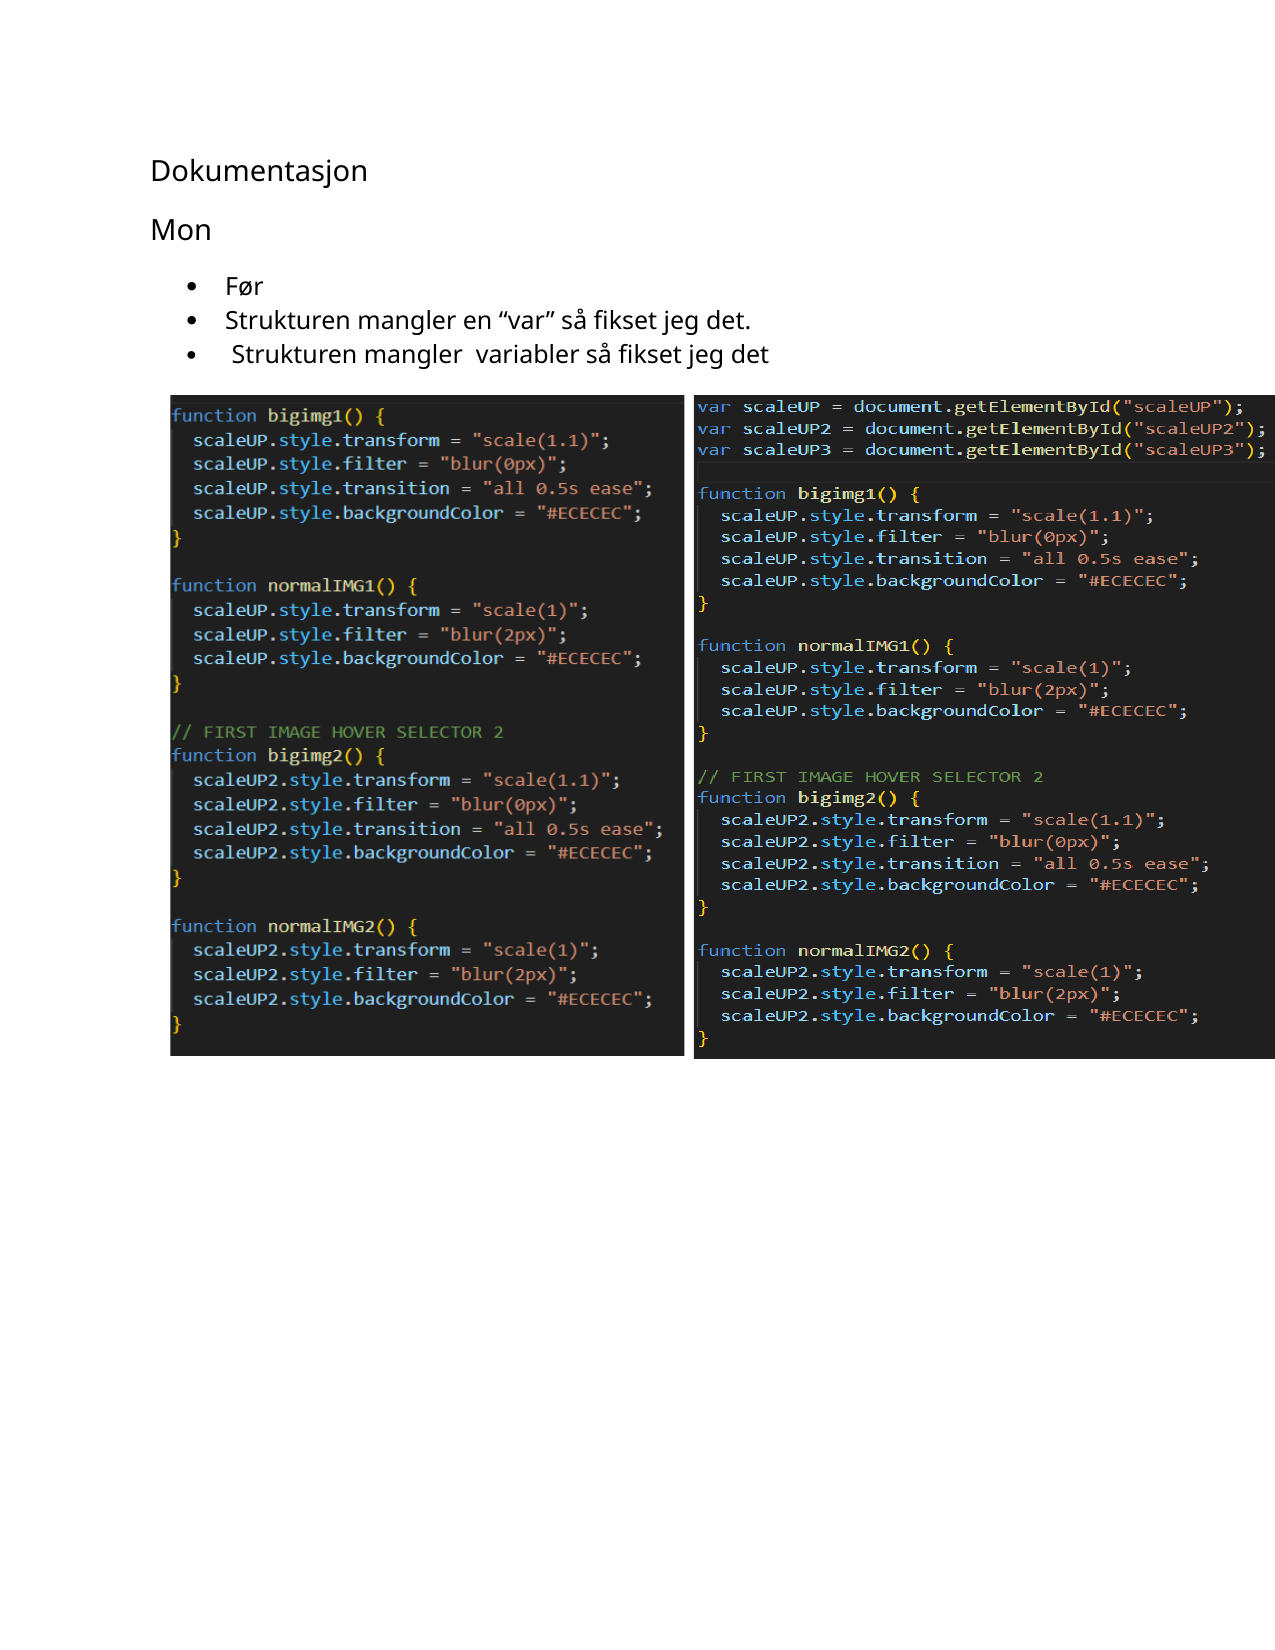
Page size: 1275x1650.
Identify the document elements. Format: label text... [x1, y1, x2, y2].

list Før [187, 269, 1125, 303]
list Strukturen mangler variabler så fikset jeg det [187, 337, 1125, 371]
text Mon [150, 209, 1125, 249]
text Dokumentasjon [150, 150, 1125, 190]
list Strukturen mangler en “var” så fikset jeg det. [187, 303, 1125, 337]
picture [693, 395, 1275, 1059]
picture [170, 395, 685, 1056]
